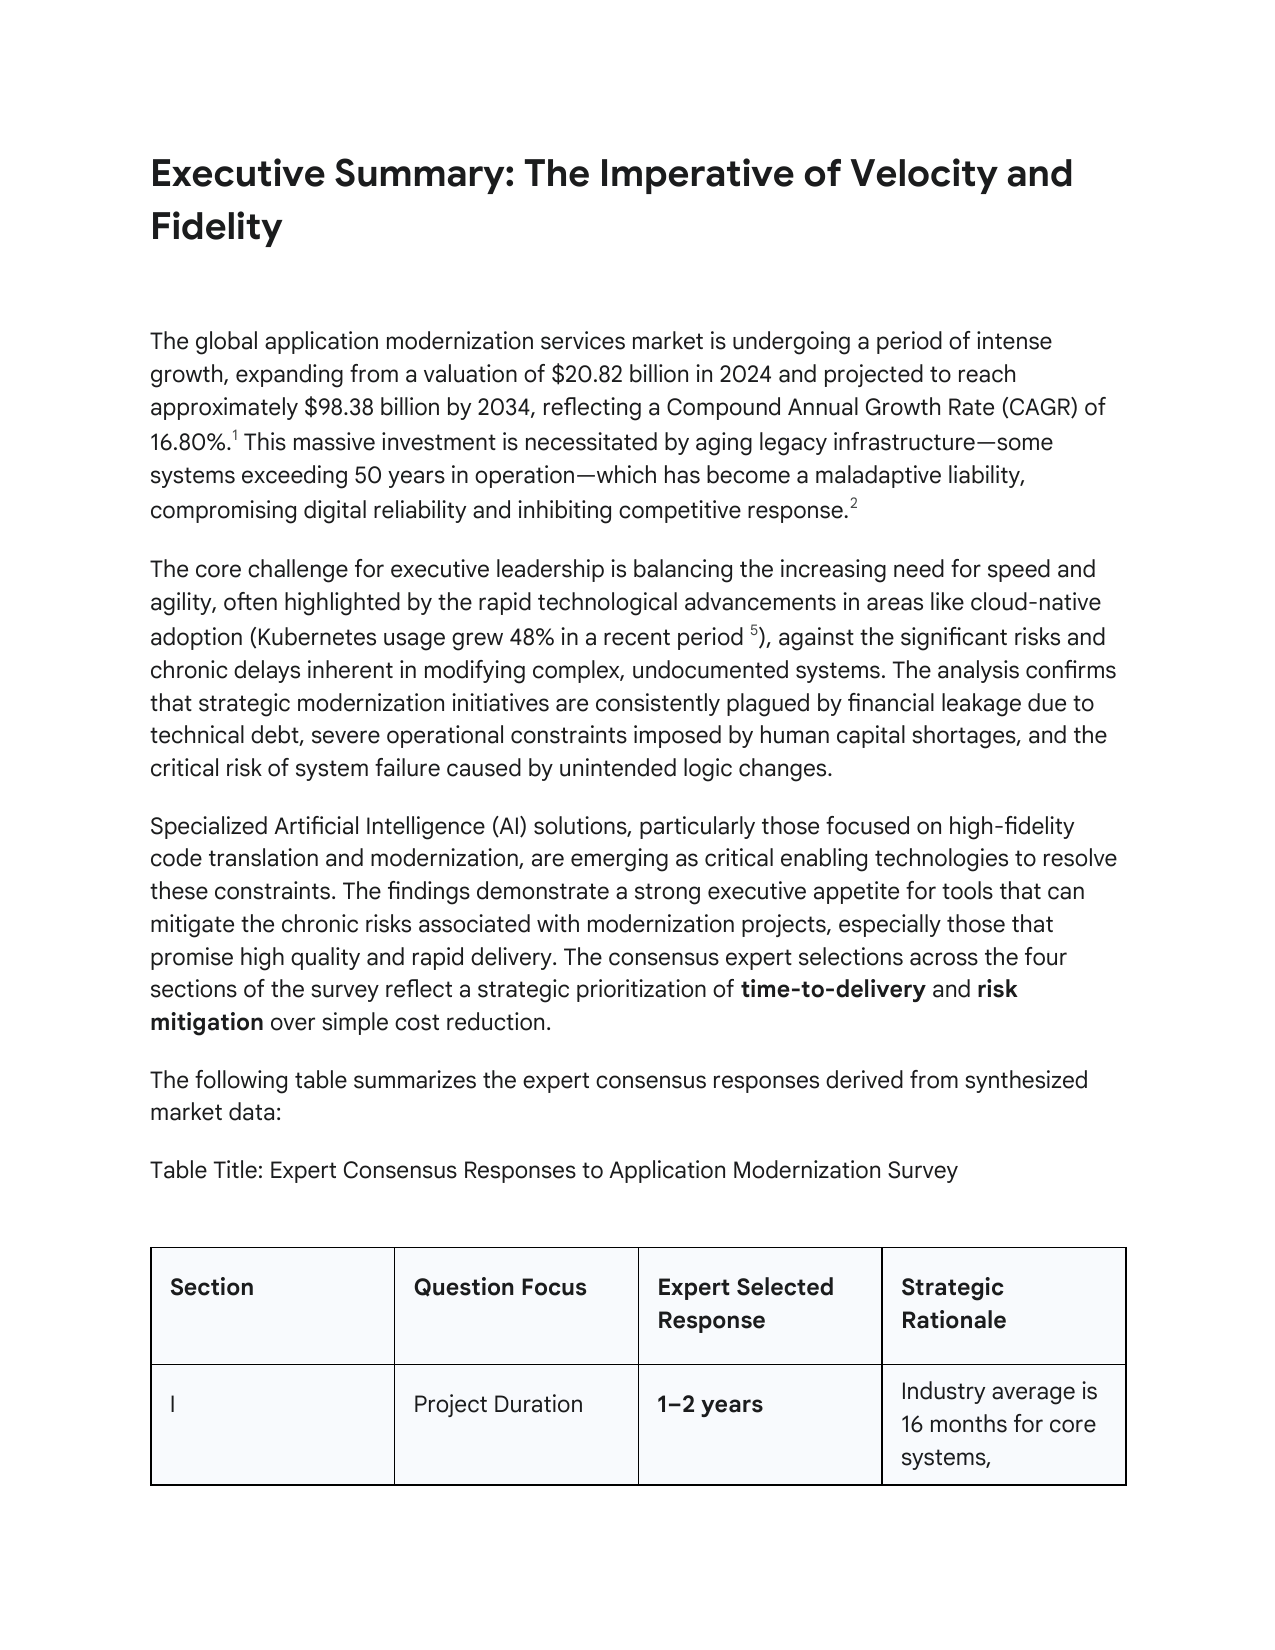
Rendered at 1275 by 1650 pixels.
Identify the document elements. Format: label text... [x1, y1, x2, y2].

table_cell I [152, 1365, 394, 1484]
table_header Expert Selected Response [639, 1248, 881, 1363]
text The global application modernization services market is undergoing a period of intense growth, expanding from a valuation of $20.82 billion in 2024 and projected to reach approximately $98.38 billion by 2034, reflecting a Compound Annual Growth Rate (CAGR) of 16.80%.1 This massive investment is necessitated by aging legacy infrastructure—some systems exceeding 50 years in operation—which has become a maladaptive liability, compromising digital reliability and inhibiting competitive response.2 [150, 327, 1125, 526]
subtitle Executive Summary: The Imperative of Velocity and Fidelity [150, 150, 1125, 251]
table_cell Project Duration [395, 1365, 638, 1484]
text The core challenge for executive leadership is balancing the increasing need for speed and agility, often highlighted by the rapid technological advancements in areas like cloud-native adoption (Kubernetes usage grew 48% in a recent period 5), against the significant risks and chronic delays inherent in modifying complex, undocumented systems. The analysis confirms that strategic modernization initiatives are consistently plagued by financial leakage due to technical debt, severe operational constraints imposed by human capital shortages, and the critical risk of system failure caused by unintended logic changes. [150, 555, 1125, 783]
table_header Strategic Rationale [883, 1248, 1125, 1363]
text The following table summarizes the expert consensus responses derived from synthesized market data: [150, 1066, 1125, 1127]
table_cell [883, 1365, 1125, 1484]
text Specialized Artificial Intelligence (AI) solutions, particularly those focused on high-fidelity code translation and modernization, are emerging as critical enabling technologies to resolve these constraints. The findings demonstrate a strong executive appetite for tools that can mitigate the chronic risks associated with modernization projects, especially those that promise high quality and rapid delivery. The consensus expert selections across the four sections of the survey reflect a strategic prioritization of time-to-delivery and risk mitigation over simple cost reduction. [150, 812, 1125, 1037]
text Table Title: Expert Consensus Responses to Application Modernization Survey [150, 1156, 1125, 1185]
table_header Question Focus [395, 1248, 638, 1363]
table_cell 1–2 years [639, 1365, 881, 1484]
table_header Section [152, 1248, 394, 1363]
